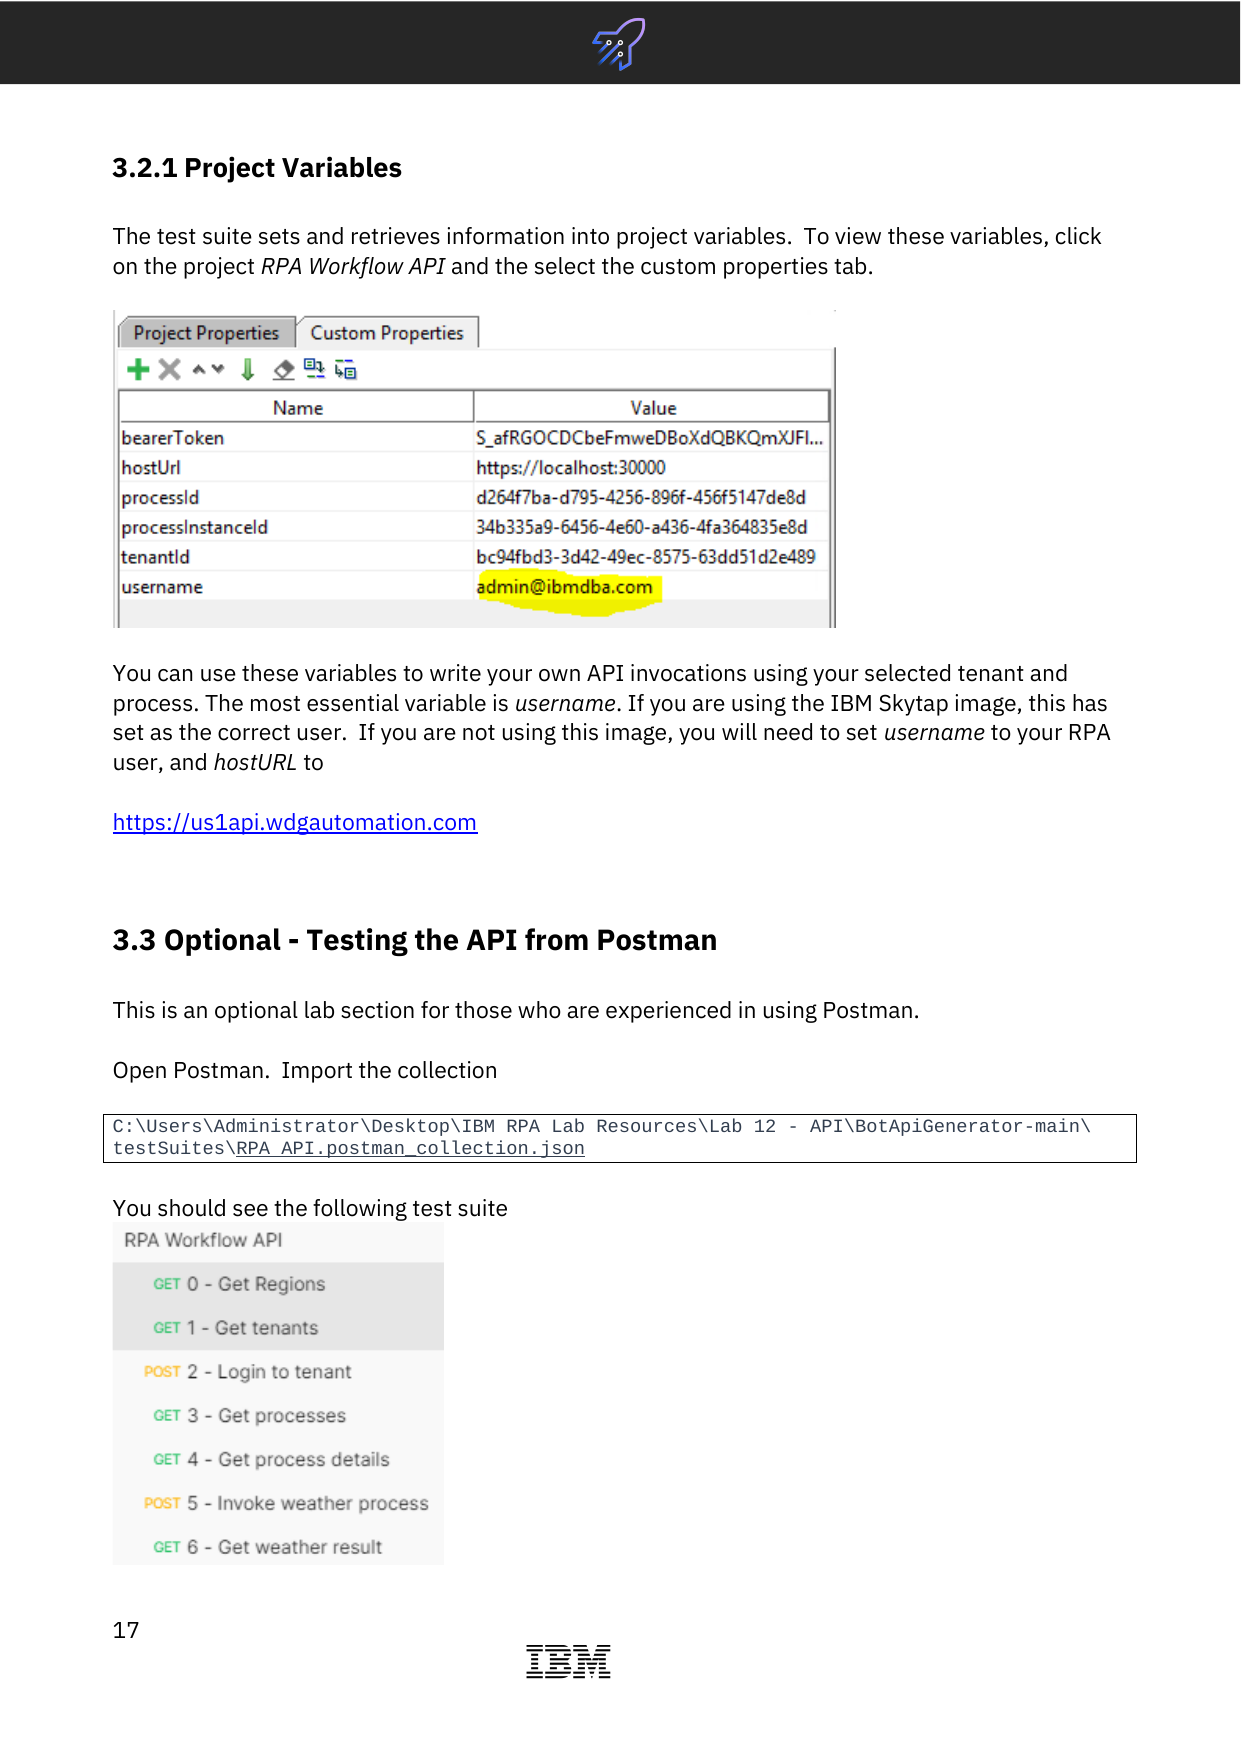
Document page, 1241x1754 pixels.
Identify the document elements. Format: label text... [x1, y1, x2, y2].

text The test suite sets and retrieves information into project variables. To view these variables, click on the project RPA Workflow API and the select the custom properties tab. [112, 221, 1128, 281]
subtitle Optional - Testing the API from Postman [112, 921, 1128, 959]
text https://us1api.wdgautomation.com [112, 807, 1128, 836]
subtitle Project Variables [112, 150, 1128, 185]
picture [112, 310, 836, 628]
text This is an optional lab section for those who are experienced in using Postman. [112, 995, 1128, 1025]
text You should see the following test suite [112, 1193, 1128, 1222]
picture [112, 1222, 444, 1565]
picture [526, 1645, 611, 1679]
picture [588, 14, 649, 75]
text C:\Users\Administrator\Desktop\IBM RPA Lab Resources\Lab 12 - API\BotApiGenerator-main\testSuites\RPA API.postman_collection.json [104, 1115, 1136, 1162]
text You can use these variables to write your own API invocations using your selected tenant and process. The most essential variable is username. If you are using the IBM Skytap image, this has set as the correct user. If you are not using this image, you will need to set username to your RPA user, and hostURL to [112, 658, 1128, 777]
text Open Postman. Import the collection [112, 1054, 1128, 1084]
